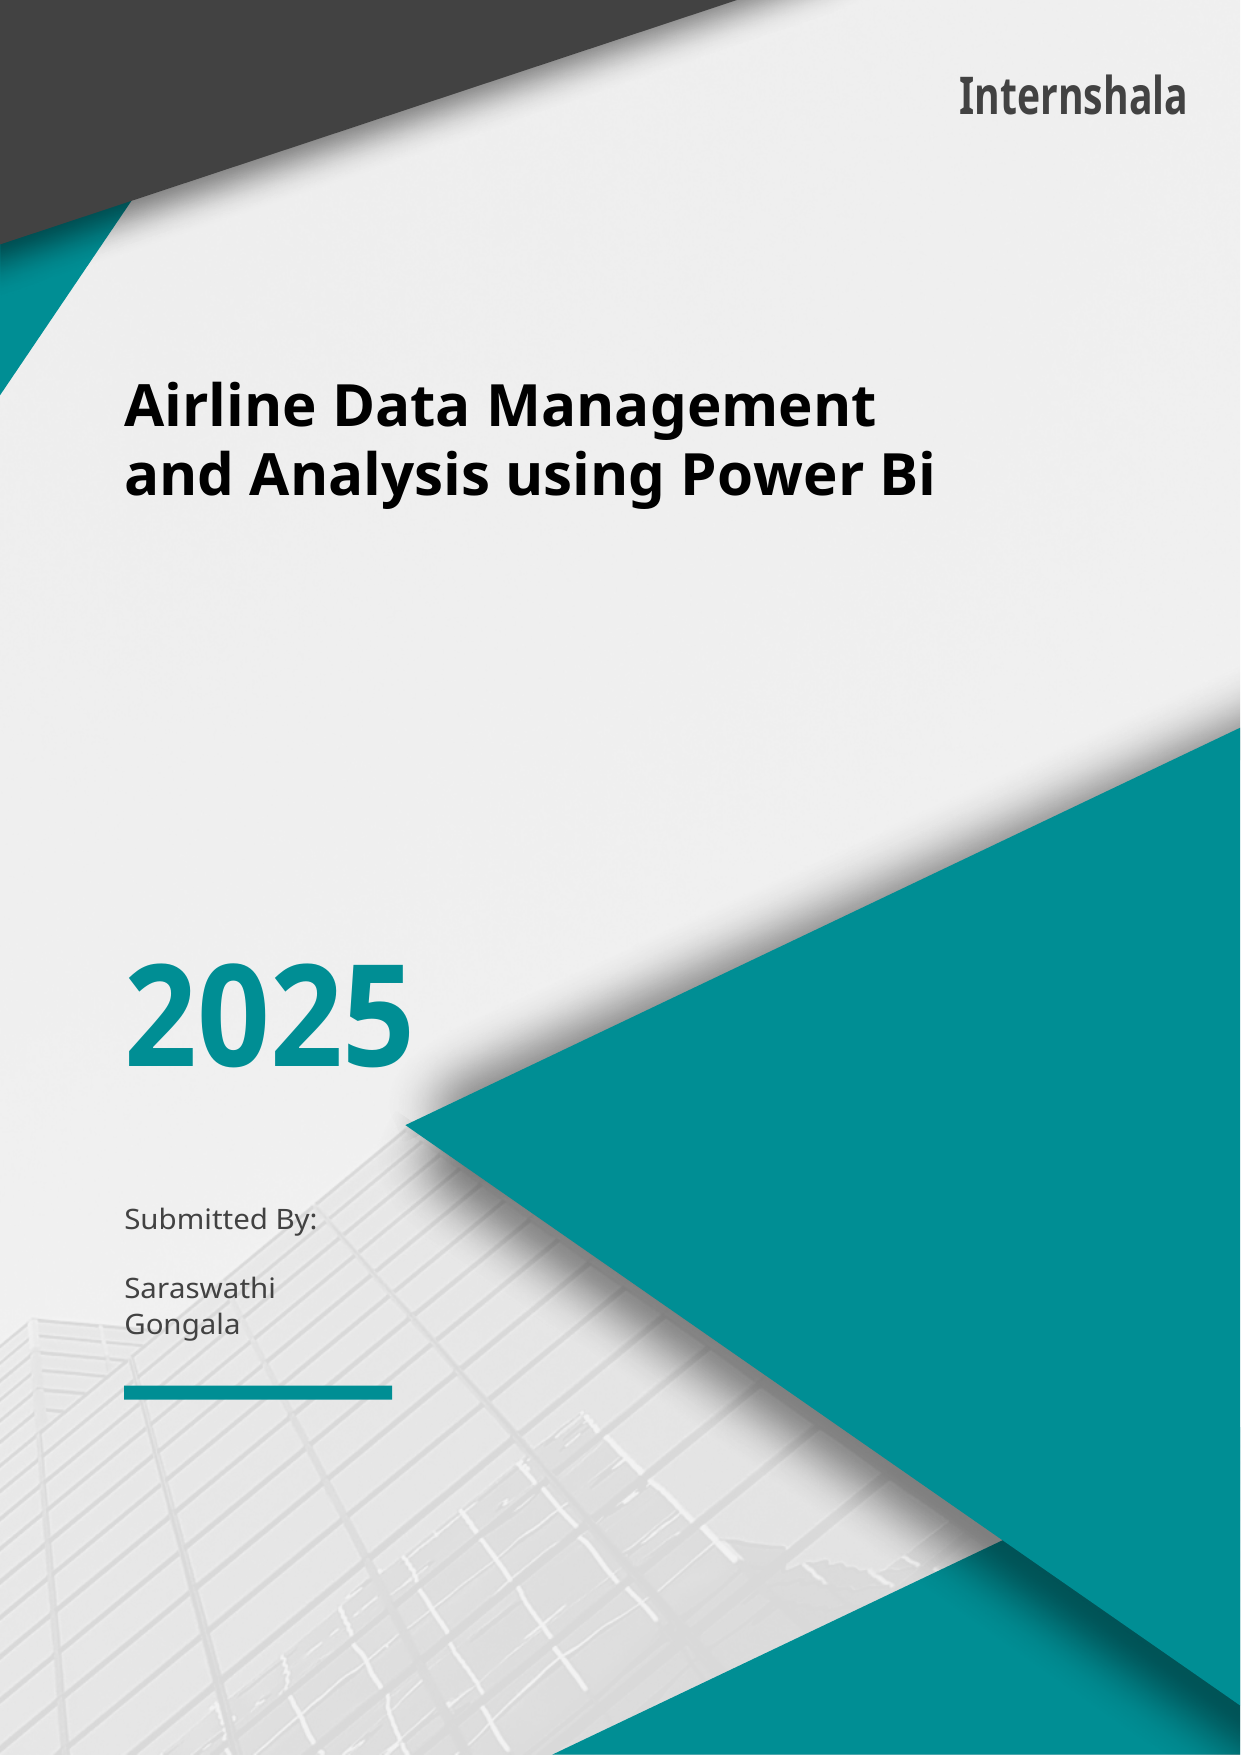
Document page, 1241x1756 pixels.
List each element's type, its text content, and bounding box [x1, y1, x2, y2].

picture [0, 0, 1241, 1755]
text 2025 [124, 915, 1198, 1108]
title Airline Data Management and Analysis using Power Bi [124, 368, 942, 513]
text Submitted By: Saraswathi Gongala [124, 1201, 323, 1342]
text Internshala [112, 59, 1188, 130]
